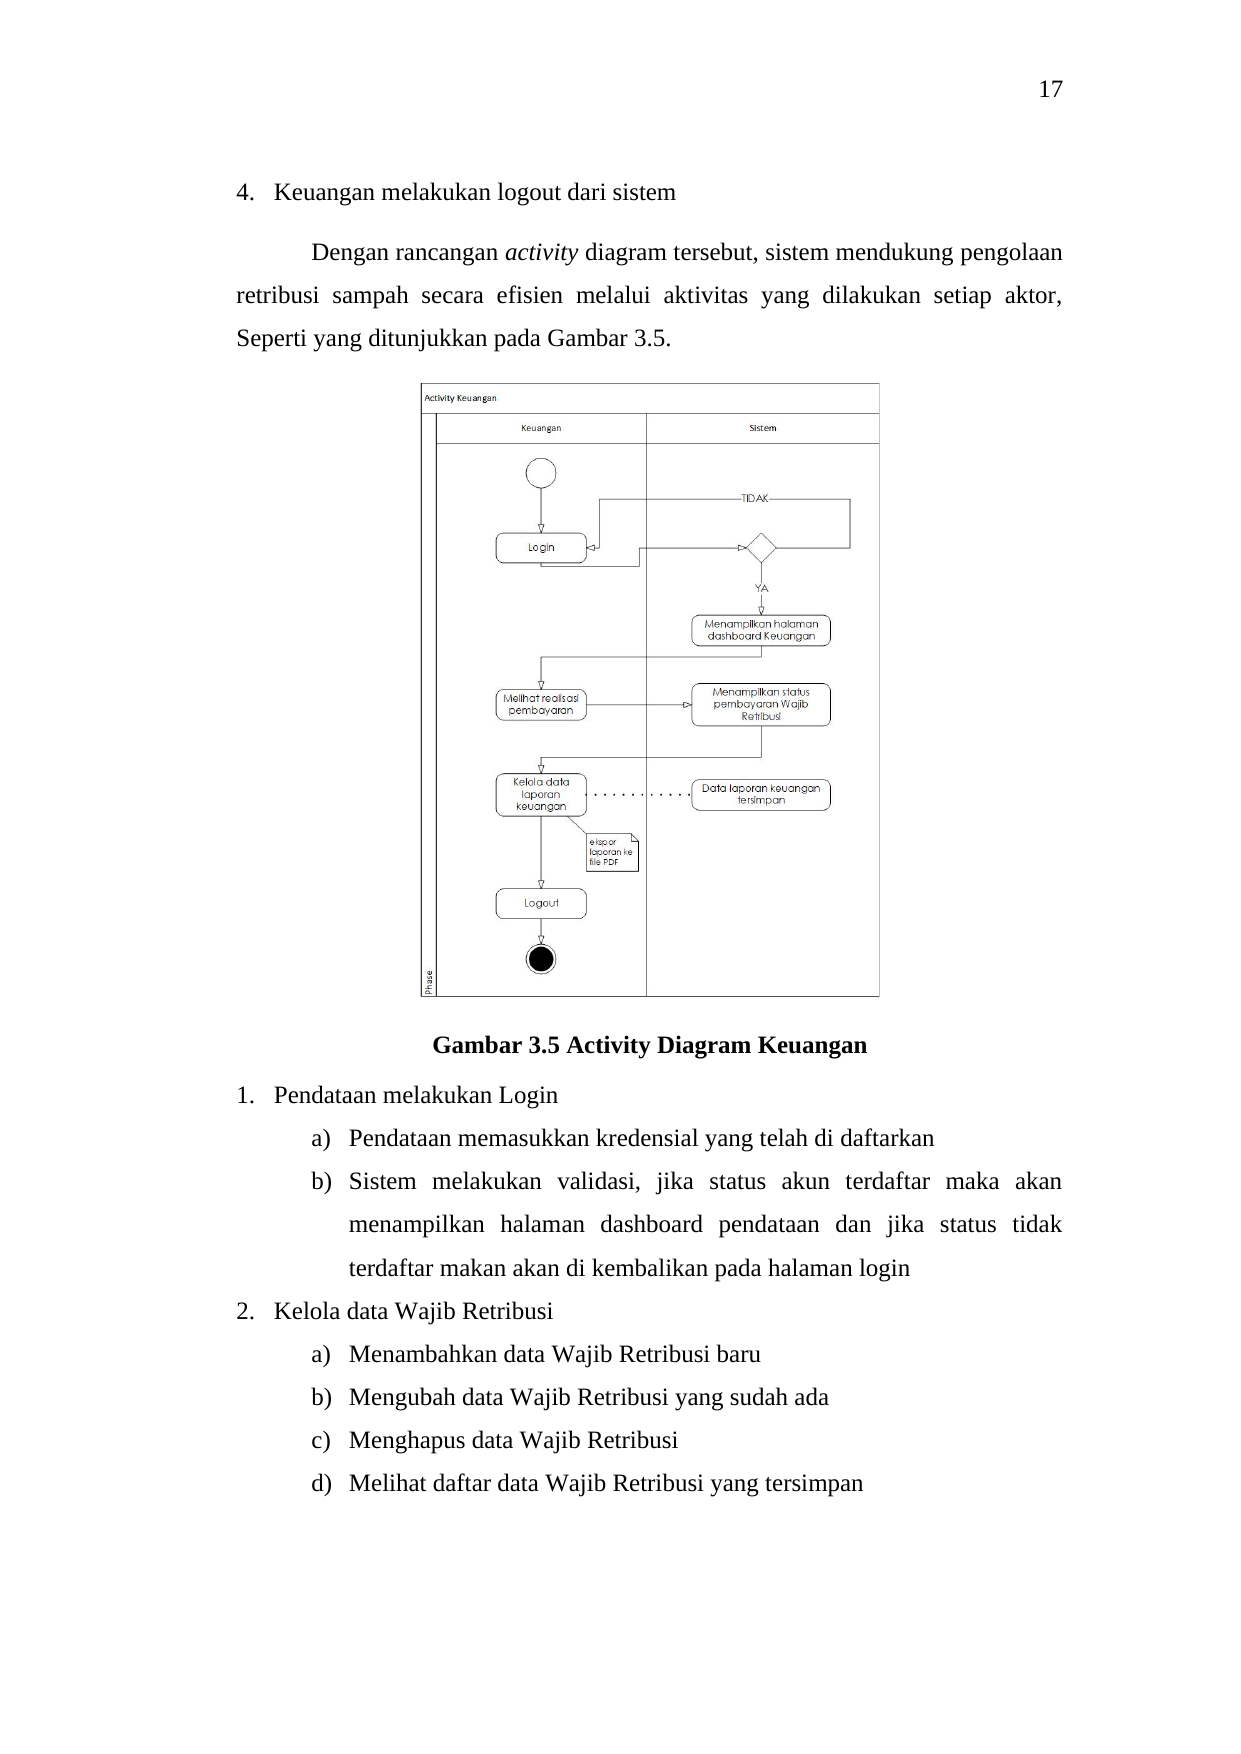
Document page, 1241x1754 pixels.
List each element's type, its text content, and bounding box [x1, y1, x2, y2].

list Keuangan melakukan logout dari sistem [236, 177, 1063, 206]
list Mengubah data Wajib Retribusi yang sudah ada [311, 1382, 1063, 1411]
text Gambar 3.5 Activity Diagram Keuangan [236, 1031, 1063, 1059]
picture [419, 383, 880, 1000]
list Kelola data Wajib Retribusi [236, 1296, 1063, 1324]
list Melihat daftar data Wajib Retribusi yang tersimpan [311, 1468, 1063, 1497]
list Pendataan melakukan Login [236, 1080, 1063, 1109]
list Sistem melakukan validasi, jika status akun terdaftar maka akan menampilkan halaman dashboard pendataan dan jika status tidak terdaftar makan akan di kembalikan pada halaman login [311, 1166, 1063, 1281]
list Pendataan memasukkan kredensial yang telah di daftarkan [311, 1123, 1063, 1152]
text Dengan rancangan activity diagram tersebut, sistem mendukung pengolaan retribusi sampah secara efisien melalui aktivitas yang dilakukan setiap aktor, Seperti yang ditunjukkan pada Gambar 3.5. [236, 237, 1063, 352]
list Menghapus data Wajib Retribusi [311, 1425, 1063, 1454]
list Menambahkan data Wajib Retribusi baru [311, 1339, 1063, 1368]
